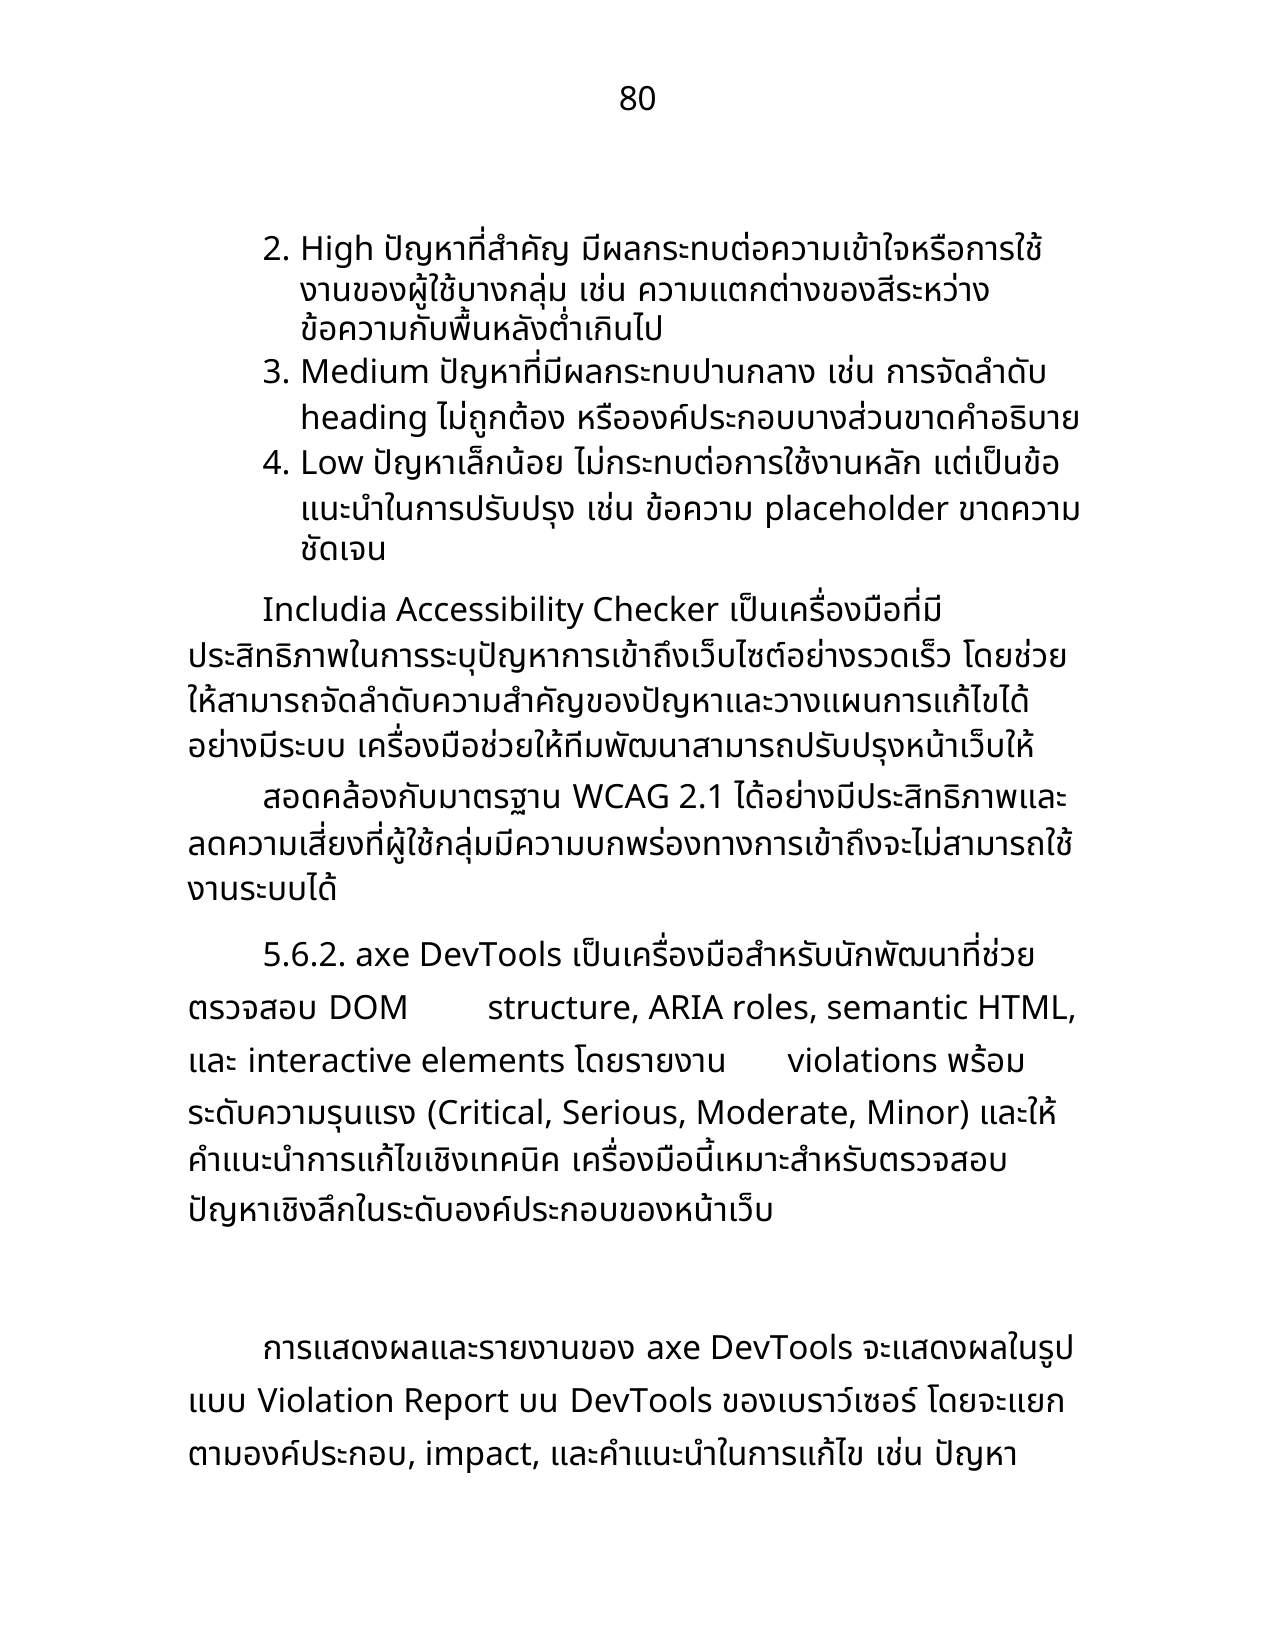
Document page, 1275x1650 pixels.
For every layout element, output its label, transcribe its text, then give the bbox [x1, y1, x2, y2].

list High ปัญหาที่สำคัญ มีผลกระทบต่อความเข้าใจหรือการใช้งานของผู้ใช้บางกลุ่ม เช่น ความแตกต่างของสีระหว่างข้อความกับพื้นหลังต่ำเกินไป [262, 225, 1087, 348]
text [187, 1324, 1087, 1475]
text 5.6.2. axe DevTools เป็นเครื่องมือสำหรับนักพัฒนาที่ช่วยตรวจสอบ DOM structure, ARIA roles, semantic HTML, และ interactive elements โดยรายงาน violations พร้อมระดับความรุนแรง (Critical, Serious, Moderate, Minor) และให้คำแนะนำการแก้ไขเชิงเทคนิค เครื่องมือนี้เหมาะสำหรับตรวจสอบปัญหาเชิงลึกในระดับองค์ประกอบของหน้าเว็บ [187, 931, 1087, 1231]
list Low ปัญหาเล็กน้อย ไม่กระทบต่อการใช้งานหลัก แต่เป็นข้อแนะนำในการปรับปรุง เช่น ข้อความ placeholder ขาดความชัดเจน [262, 439, 1087, 569]
list Medium ปัญหาที่มีผลกระทบปานกลาง เช่น การจัดลำดับ heading ไม่ถูกต้อง หรือองค์ประกอบบางส่วนขาดคำอธิบาย [262, 348, 1087, 439]
text Includia Accessibility Checker เป็นเครื่องมือที่มีประสิทธิภาพในการระบุปัญหาการเข้าถึงเว็บไซต์อย่างรวดเร็ว โดยช่วยให้สามารถจัดลำดับความสำคัญของปัญหาและวางแผนการแก้ไขได้อย่างมีระบบ เครื่องมือช่วยให้ทีมพัฒนาสามารถปรับปรุงหน้าเว็บให้ สอดคล้องกับมาตรฐาน WCAG 2.1 ได้อย่างมีประสิทธิภาพและลดความเสี่ยงที่ผู้ใช้กลุ่มมีความบกพร่องทางการเข้าถึงจะไม่สามารถใช้งานระบบได้ [187, 585, 1087, 908]
